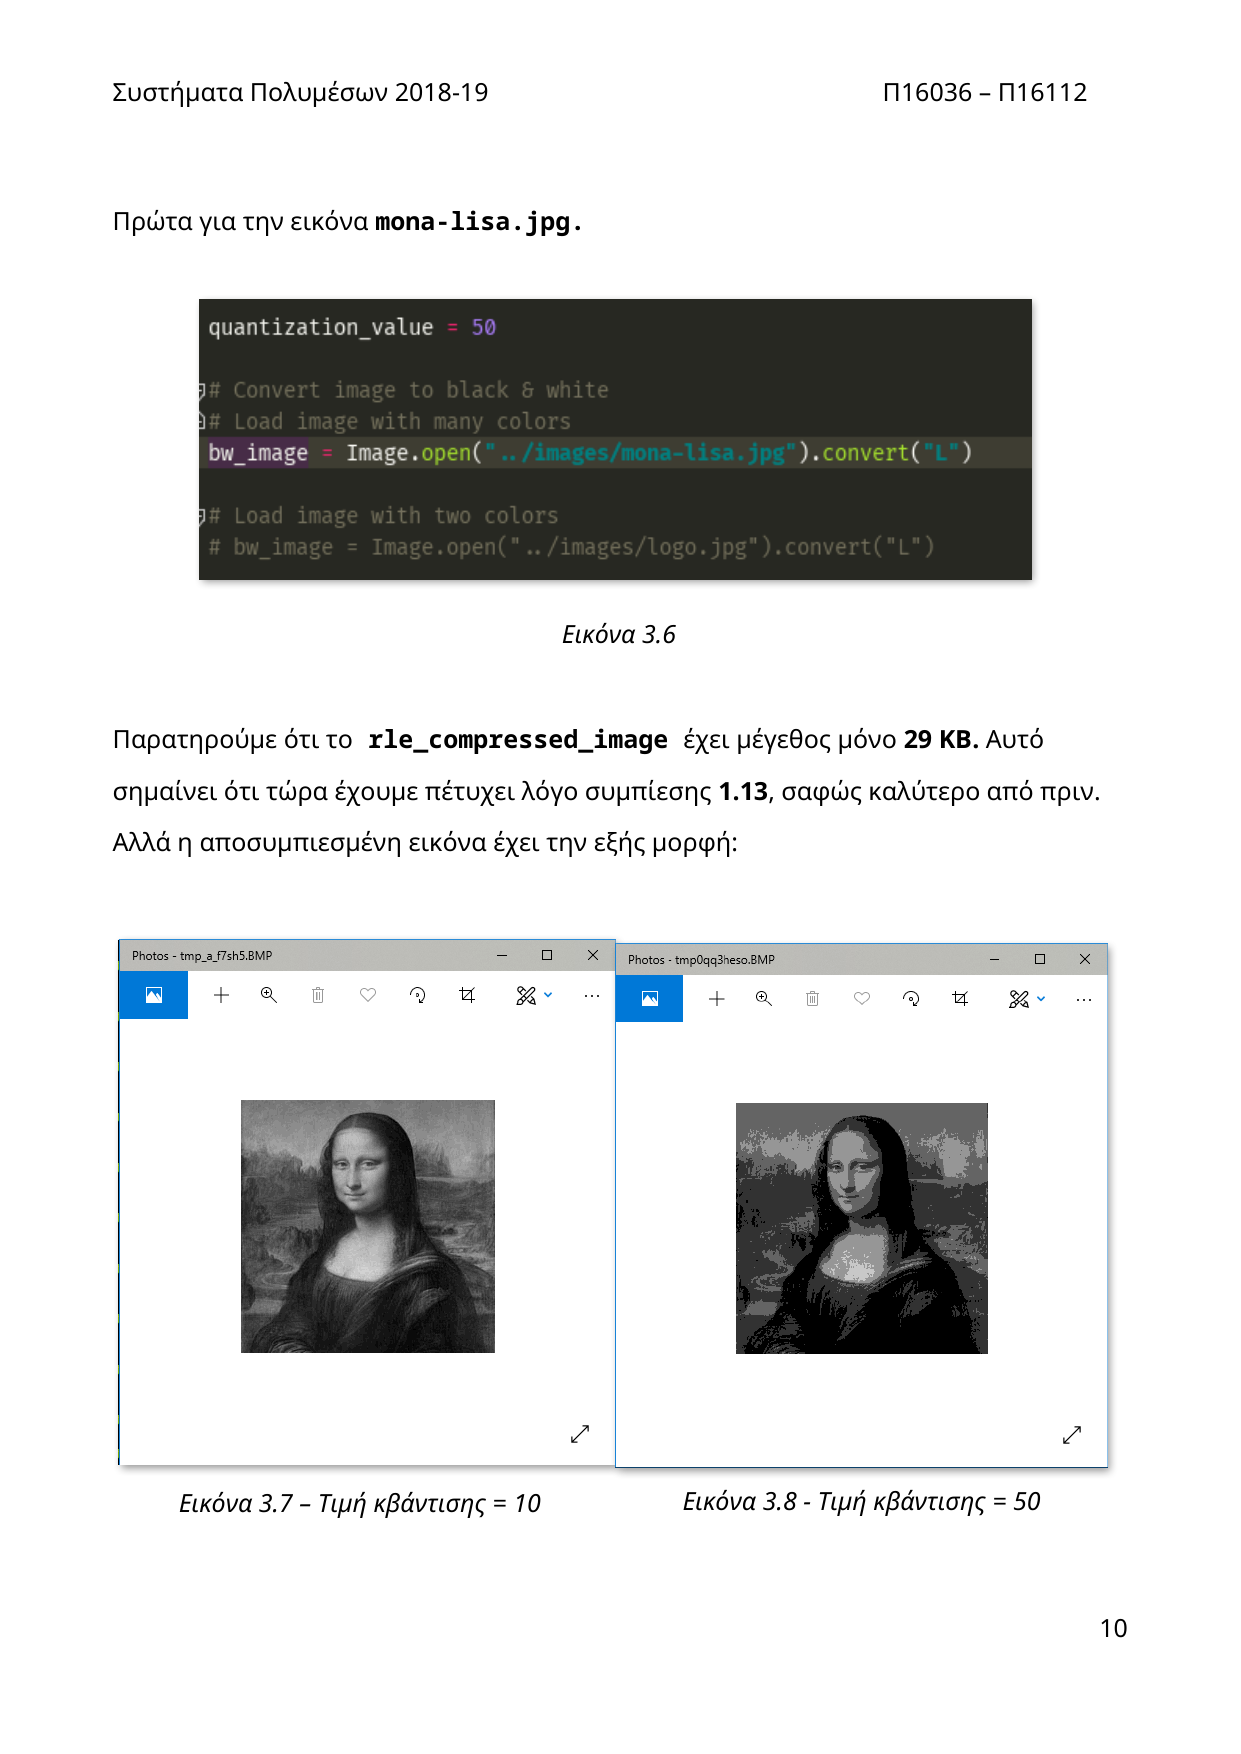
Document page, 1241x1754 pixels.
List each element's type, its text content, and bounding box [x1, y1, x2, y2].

picture [199, 299, 1032, 580]
text Παρατηρούμε ότι το rle_compressed_image έχει μέγεθος μόνο 29 KB. Αυτό σημαίνει ότι τώρα έχουμε πέτυχει λόγο συμπίεσης 1.13, σαφώς καλύτερο από πριν. Αλλά η αποσυμπιεσμένη εικόνα έχει την εξής μορφή: [112, 671, 1128, 858]
text Εικόνα 3.6 [112, 616, 1128, 650]
text Πρώτα για την εικόνα mona-lisa.jpg. [112, 203, 1128, 274]
picture [118, 939, 1108, 1468]
